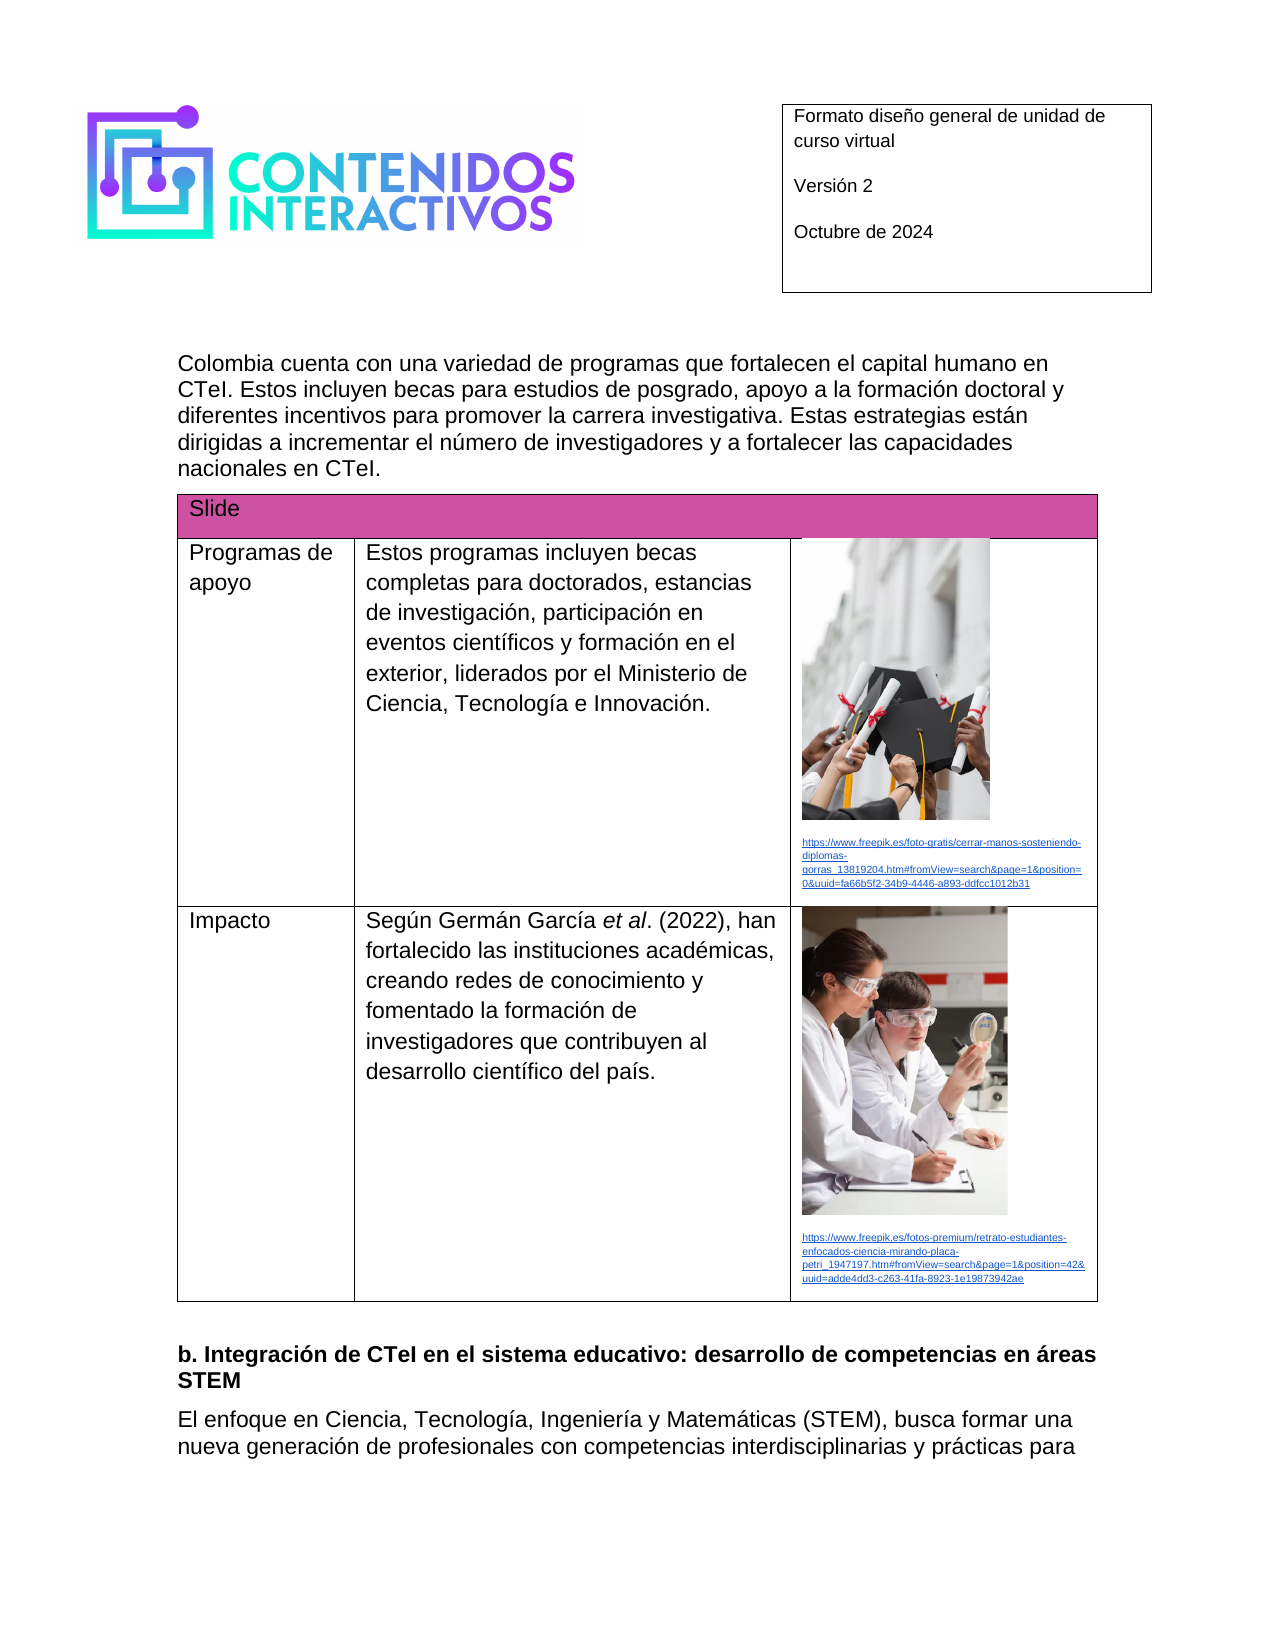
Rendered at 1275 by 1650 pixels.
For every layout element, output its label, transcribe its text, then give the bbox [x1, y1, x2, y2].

table_cell https://www.freepik.es/fotos-premium/retrato-estudiantes-enfocados-ciencia-mirando-placa-petri_1947197.htm#fromView=search&page=1&position=42&uuid=adde4dd3-c263-41fa-8923-1e19873942ae [791, 907, 1097, 1301]
table_cell Estos programas incluyen becas completas para doctorados, estancias de investigación, participación en eventos científicos y formación en el exterior, liderados por el Ministerio de Ciencia, Tecnología e Innovación. [355, 539, 790, 906]
table_cell Según Germán García et al. (2022), han fortalecido las instituciones académicas, creando redes de conocimiento y fomentado la formación de investigadores que contribuyen al desarrollo científico del país. [355, 907, 790, 1301]
table_header Slide [178, 495, 1097, 538]
picture [802, 538, 990, 820]
picture [76, 103, 583, 247]
table_cell Programas de apoyo [178, 539, 354, 906]
text Colombia cuenta con una variedad de programas que fortalecen el capital humano en CTeI. Estos incluyen becas para estudios de posgrado, apoyo a la formación doctoral y diferentes incentivos para promover la carrera investigativa. Estas estrategias están dirigidas a incrementar el número de investigadores y a fortalecer las capacidades nacionales en CTeI. [177, 349, 1098, 481]
picture [802, 906, 1008, 1215]
table_cell Impacto [178, 907, 354, 1301]
table_cell https://www.freepik.es/foto-gratis/cerrar-manos-sosteniendo-diplomas-gorras_13819204.htm#fromView=search&page=1&position=0&uuid=fa66b5f2-34b9-4446-a893-ddfcc1012b31 [791, 539, 1097, 906]
text b. Integración de CTeI en el sistema educativo: desarrollo de competencias en áreas STEM [177, 1341, 1098, 1394]
